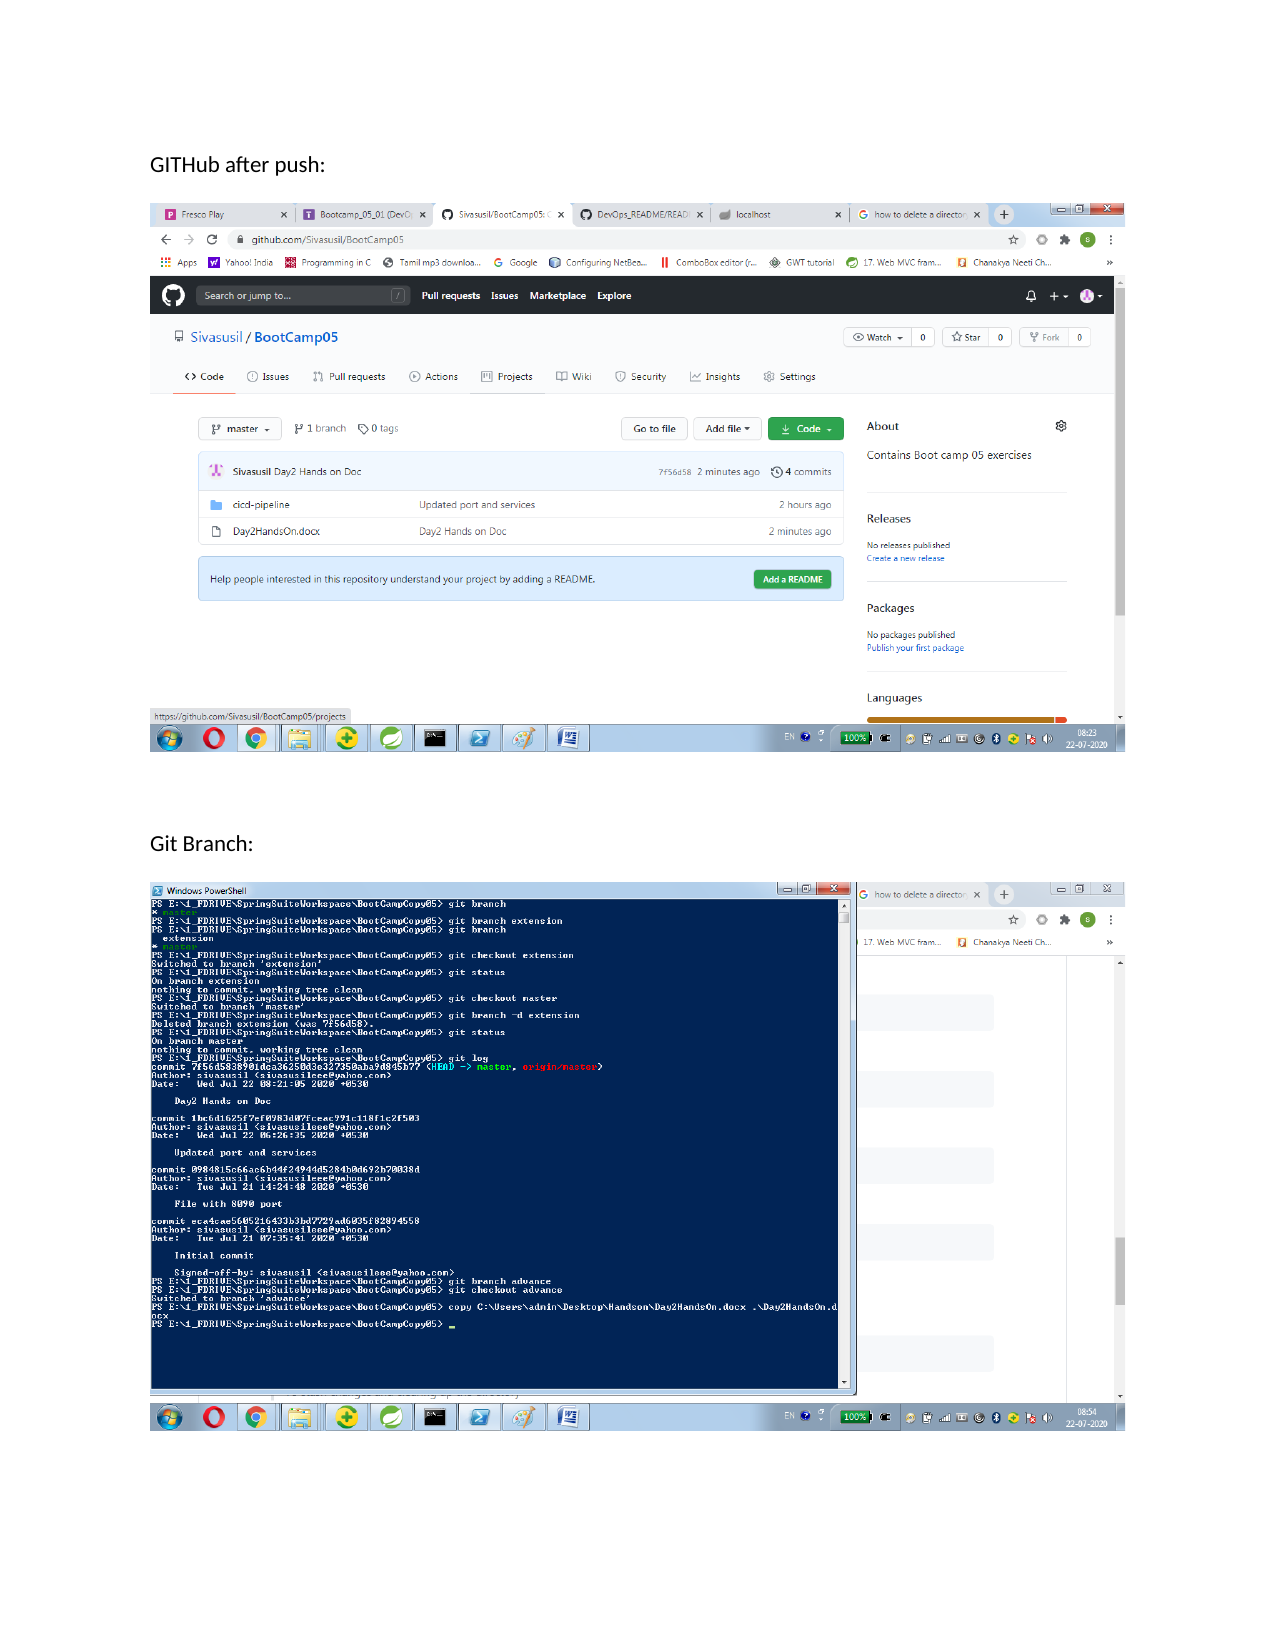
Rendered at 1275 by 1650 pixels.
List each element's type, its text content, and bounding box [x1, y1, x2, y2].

text Git Branch: [150, 829, 1125, 857]
text GITHub after push: [150, 150, 1125, 178]
picture [150, 203, 1125, 752]
picture [150, 882, 1125, 1431]
